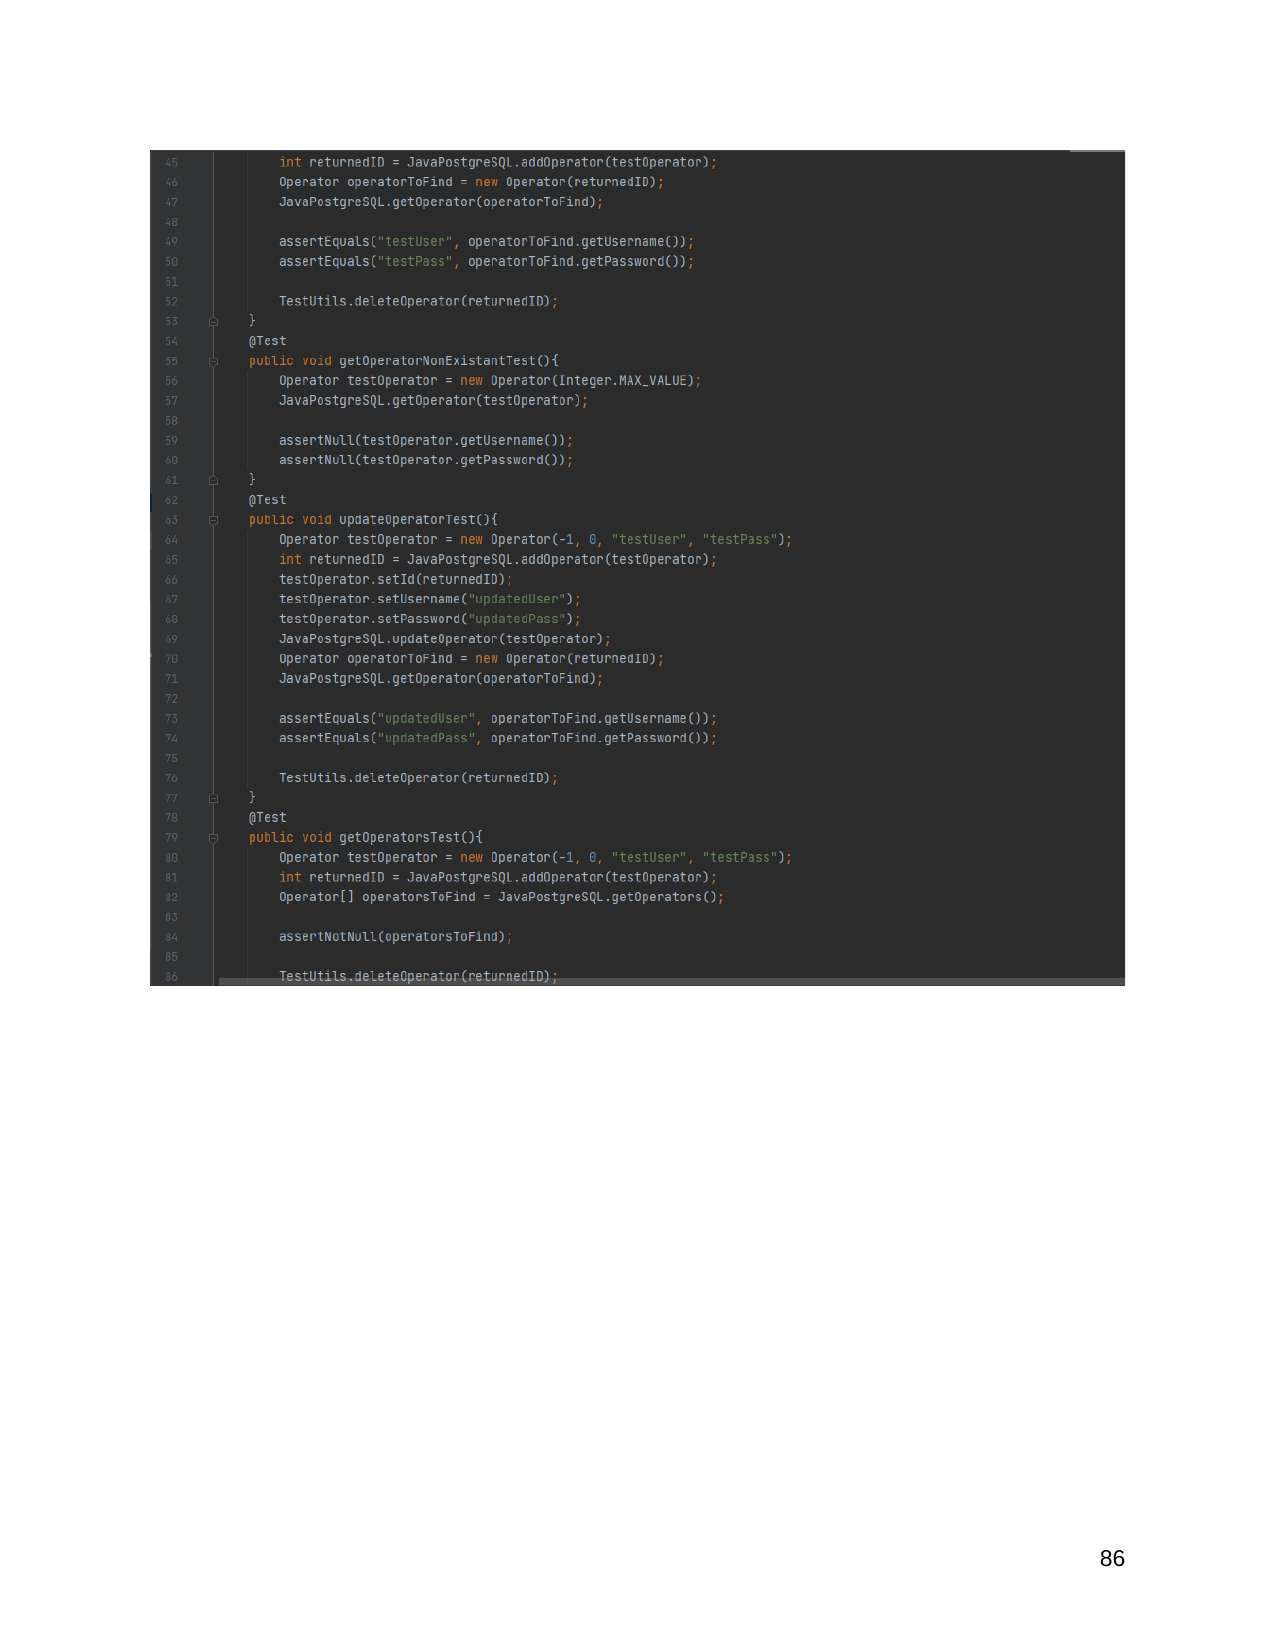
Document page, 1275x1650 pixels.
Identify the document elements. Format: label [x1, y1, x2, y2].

picture [150, 150, 1125, 986]
